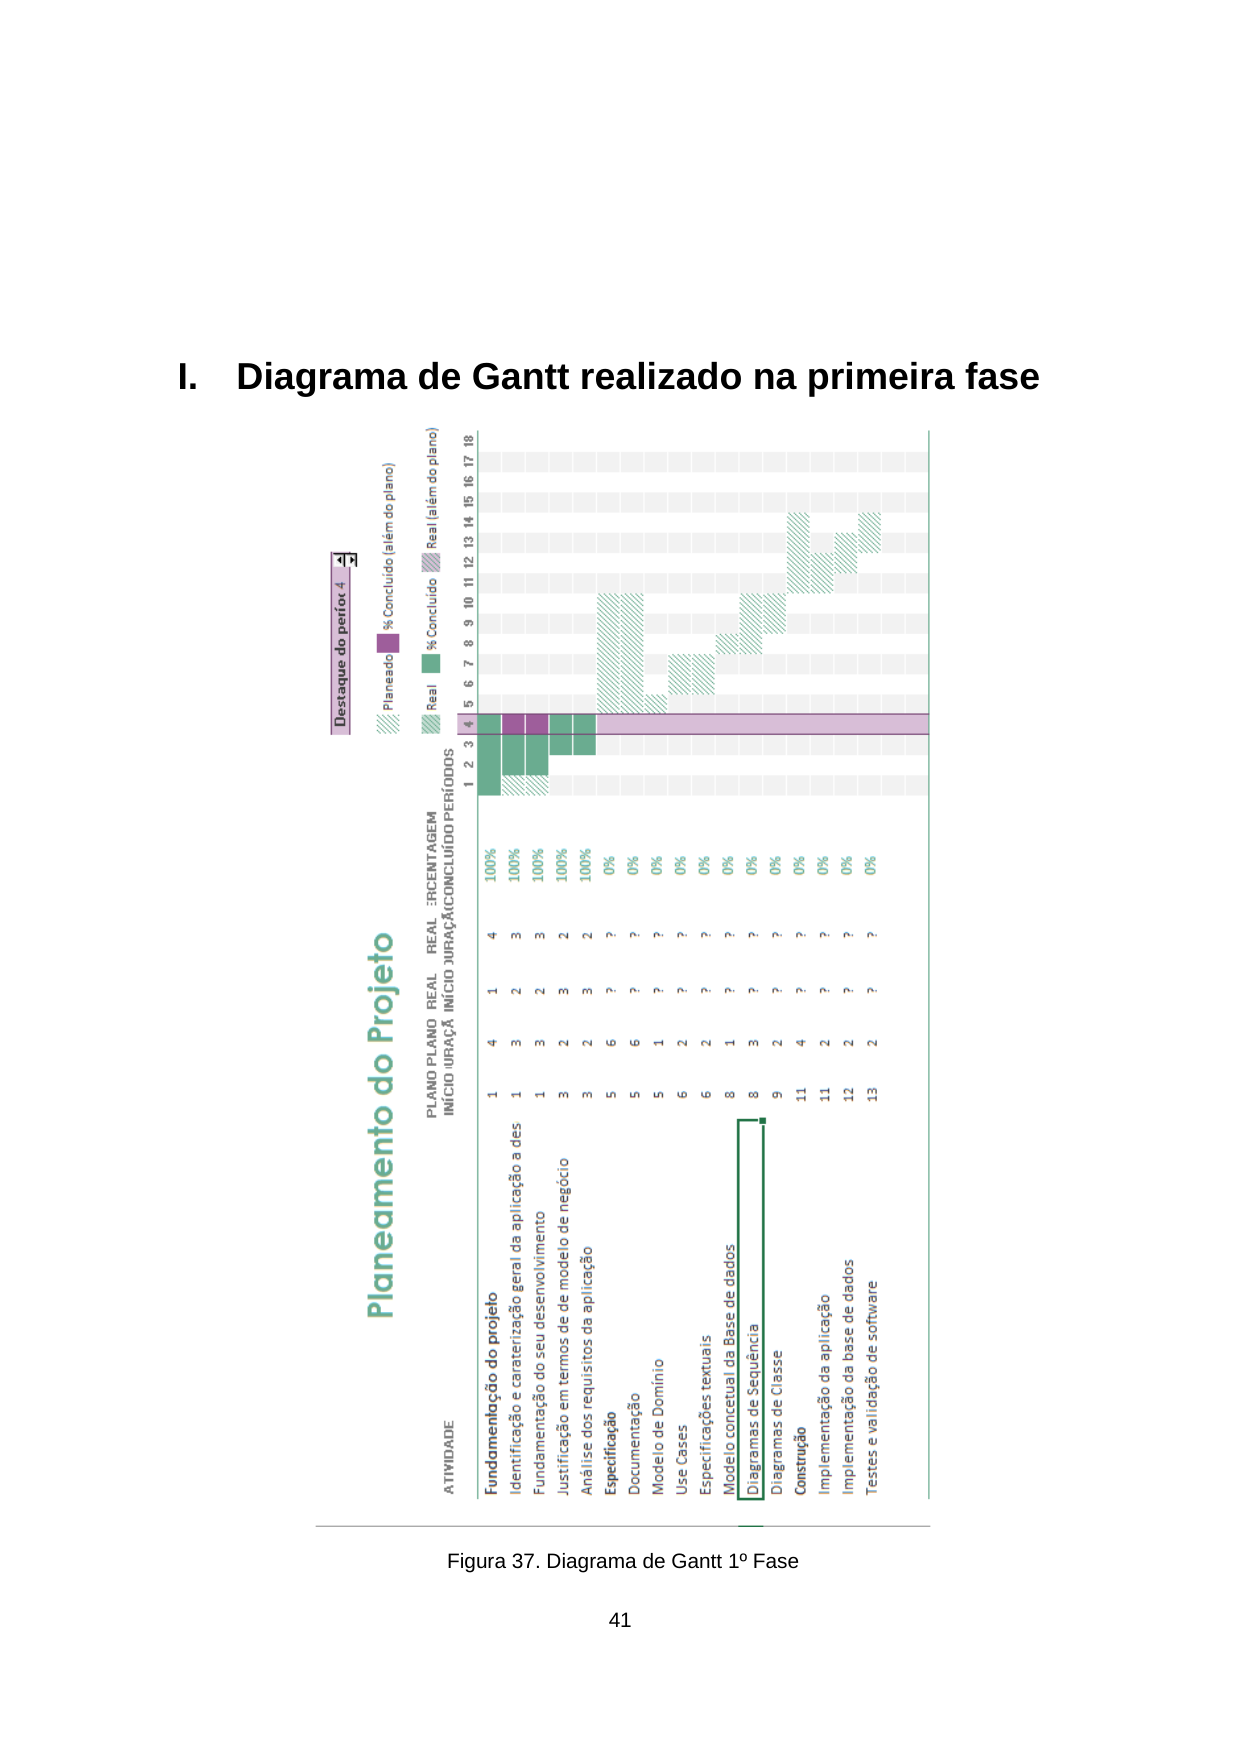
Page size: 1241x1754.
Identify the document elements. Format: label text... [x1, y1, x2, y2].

picture [315, 418, 931, 1527]
text Diagrama de Gantt realizado na primeira fase [177, 354, 1063, 398]
